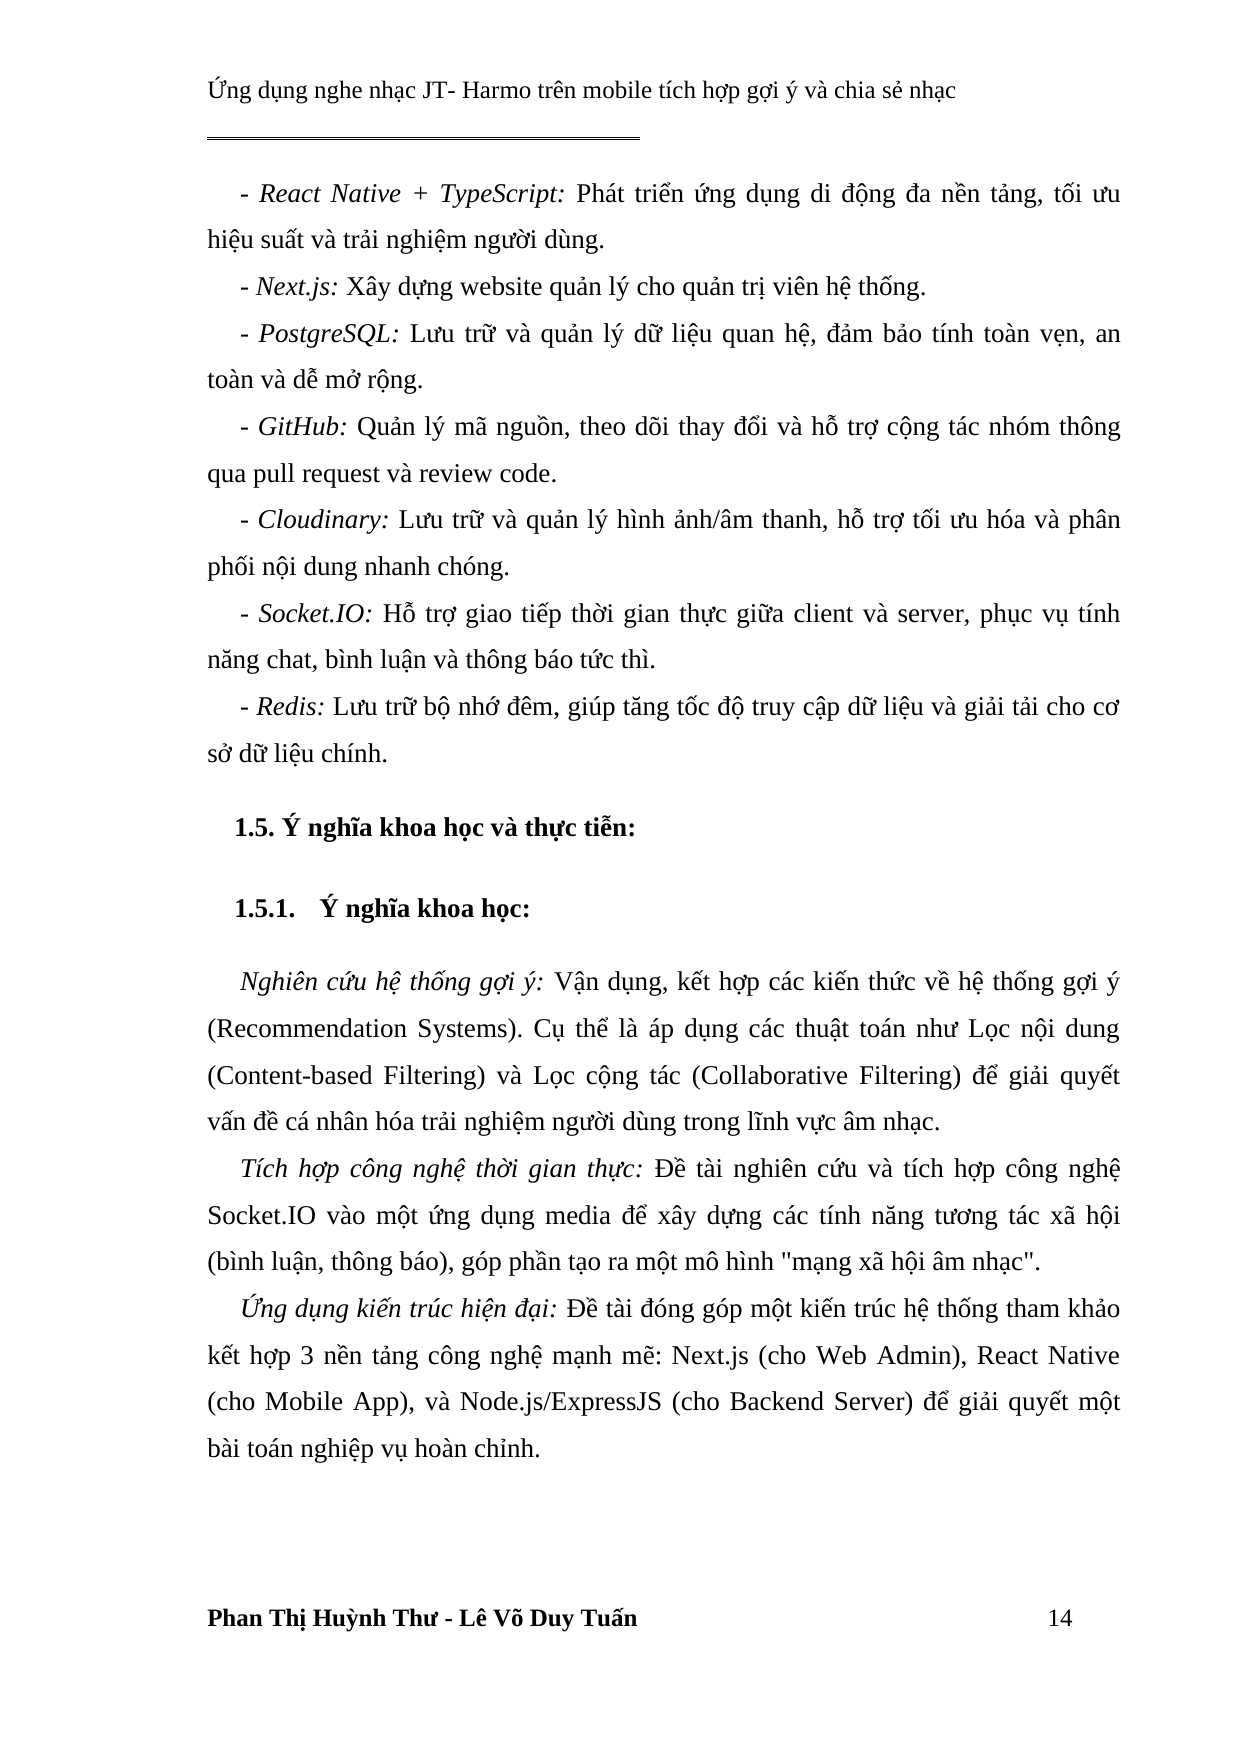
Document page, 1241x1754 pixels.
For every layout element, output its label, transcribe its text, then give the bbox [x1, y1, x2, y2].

text - Redis: Lưu trữ bộ nhớ đêm, giúp tăng tốc độ truy cập dữ liệu và giải tải cho cơ sở dữ liệu chính. [207, 690, 1122, 768]
list - GitHub: Quản lý mã nguồn, theo dõi thay đổi và hỗ trợ cộng tác nhóm thông qua pull request và review code. [207, 410, 1122, 488]
text - Socket.IO: Hỗ trợ giao tiếp thời gian thực giữa client và server, phục vụ tính năng chat, bình luận và thông báo tức thì. [207, 597, 1122, 675]
list - Cloudinary: Lưu trữ và quản lý hình ảnh/âm thanh, hỗ trợ tối ưu hóa và phân phối nội dung nhanh chóng. [207, 504, 1122, 581]
subtitle Ý nghĩa khoa học: [234, 892, 1122, 923]
text Nghiên cứu hệ thống gợi ý: Vận dụng, kết hợp các kiến thức về hệ thống gợi ý (Recommendation Systems). Cụ thể là áp dụng các thuật toán như Lọc nội dung (Content-based Filtering) và Lọc cộng tác (Collaborative Filtering) để giải quyết vấn đề cá nhân hóa trải nghiệm người dùng trong lĩnh vực âm nhạc. [207, 965, 1122, 1137]
list - Next.js: Xây dựng website quản lý cho quản trị viên hệ thống. [207, 270, 1122, 301]
subtitle Ý nghĩa khoa học và thực tiễn: [234, 811, 1122, 842]
list - PostgreSQL: Lưu trữ và quản lý dữ liệu quan hệ, đảm bảo tính toàn vẹn, an toàn và dễ mở rộng. [207, 317, 1122, 395]
list - React Native + TypeScript: Phát triển ứng dụng di động đa nền tảng, tối ưu hiệu suất và trải nghiệm người dùng. [207, 177, 1122, 255]
text Ứng dụng kiến trúc hiện đại: Đề tài đóng góp một kiến trúc hệ thống tham khảo kết hợp 3 nền tảng công nghệ mạnh mẽ: Next.js (cho Web Admin), React Native (cho Mobile App), và Node.js/ExpressJS (cho Backend Server) để giải quyết một bài toán nghiệp vụ hoàn chỉnh. [207, 1292, 1122, 1463]
text Tích hợp công nghệ thời gian thực: Đề tài nghiên cứu và tích hợp công nghệ Socket.IO vào một ứng dụng media để xây dựng các tính năng tương tác xã hội (bình luận, thông báo), góp phần tạo ra một mô hình "mạng xã hội âm nhạc". [207, 1152, 1122, 1277]
